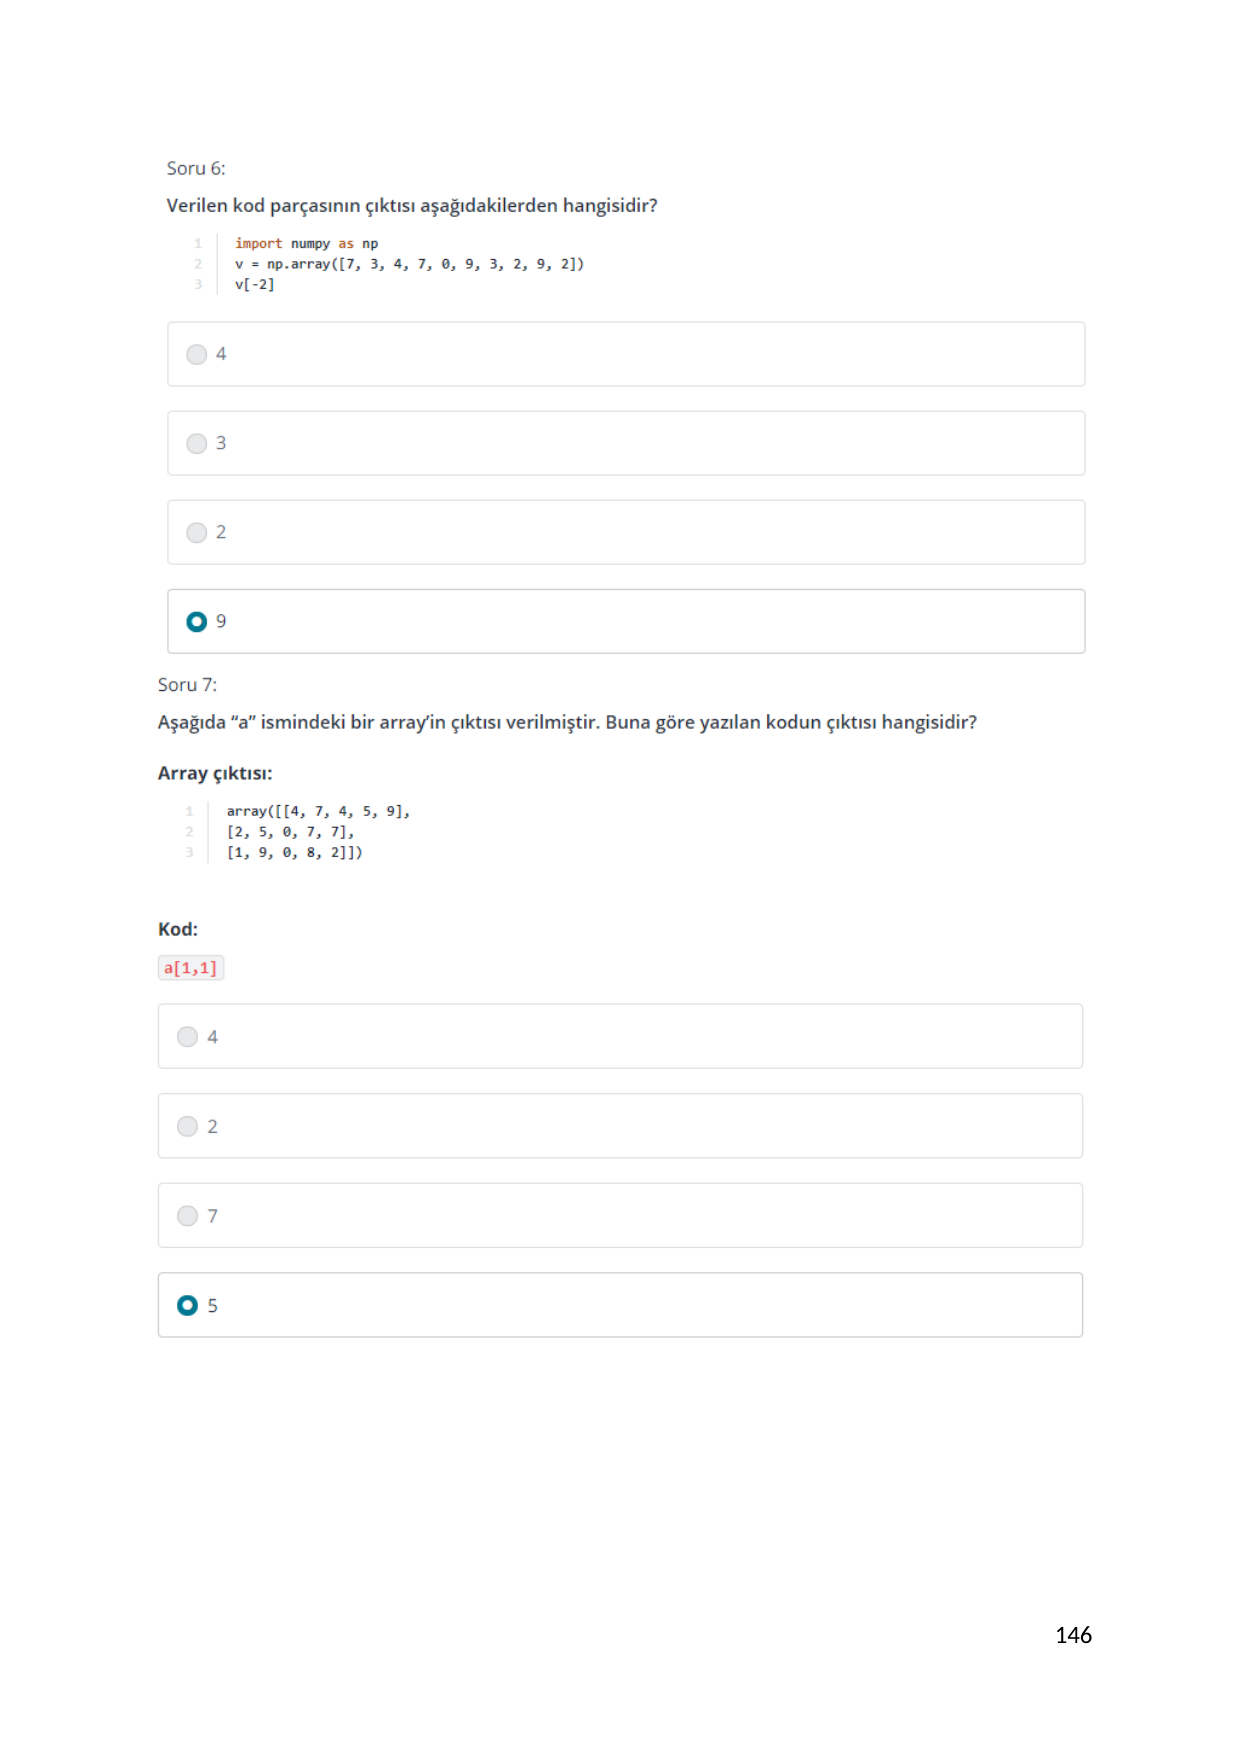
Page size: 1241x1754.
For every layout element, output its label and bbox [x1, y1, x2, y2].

picture [147, 147, 1093, 666]
picture [147, 667, 1093, 1351]
